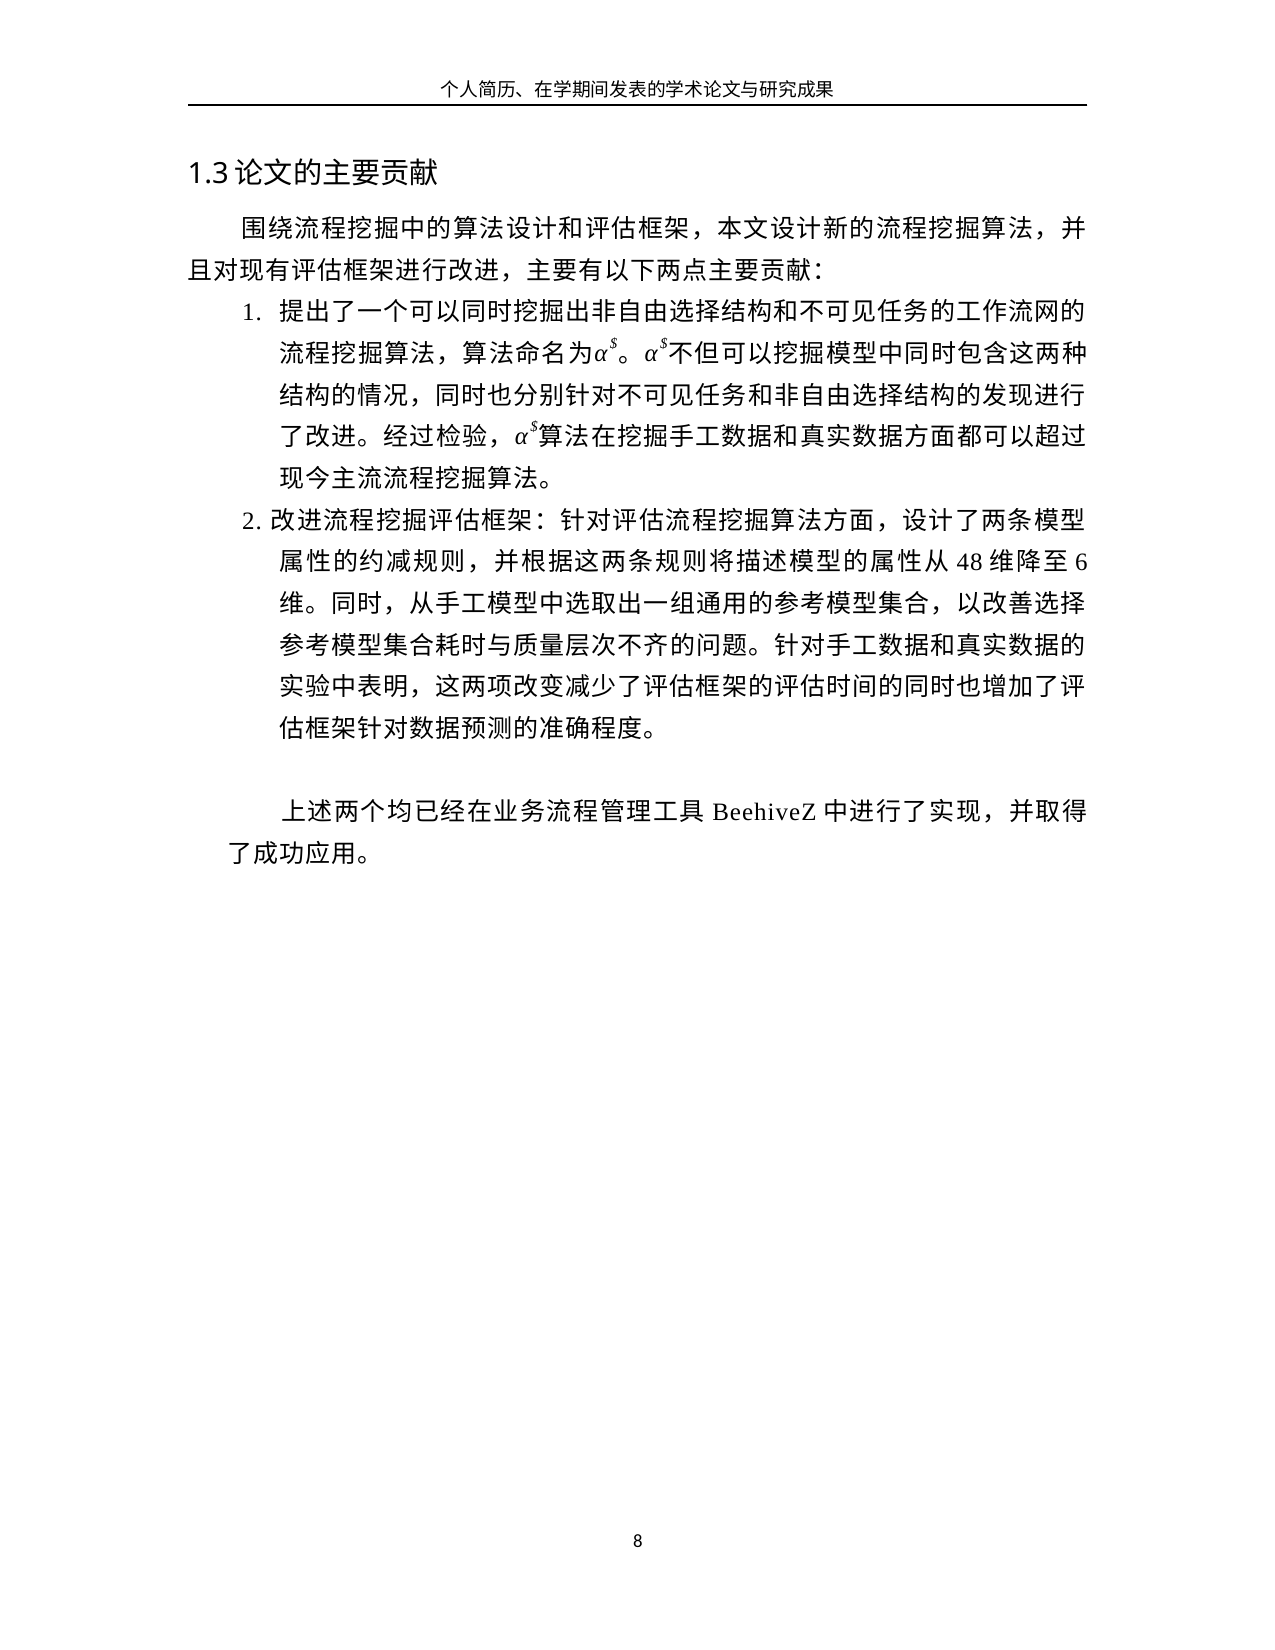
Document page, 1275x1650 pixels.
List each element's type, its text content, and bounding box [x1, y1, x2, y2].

text 2. 改进流程挖掘评估框架：针对评估流程挖掘算法方面，设计了两条模型属性的约减规则，并根据这两条规则将描述模型的属性从48维降至6维。同时，从手工模型中选取出一组通用的参考模型集合，以改善选择参考模型集合耗时与质量层次不齐的问题。针对手工数据和真实数据的实验中表明，这两项改变减少了评估框架的评估时间的同时也增加了评估框架针对数据预测的准确程度。 [242, 496, 1087, 746]
text 1.3论文的主要贡献 [187, 150, 1087, 192]
text 1. 提出了一个可以同时挖掘出非自由选择结构和不可见任务的工作流网的流程挖掘算法，算法命名为。不但可以挖掘模型中同时包含这两种结构的情况，同时也分别针对不可见任务和非自由选择结构的发现进行了改进。经过检验，算法在挖掘手工数据和真实数据方面都可以超过现今主流流程挖掘算法。 [242, 287, 1087, 496]
text 围绕流程挖掘中的算法设计和评估框架，本文设计新的流程挖掘算法，并且对现有评估框架进行改进，主要有以下两点主要贡献： [187, 204, 1087, 287]
text 上述两个均已经在业务流程管理工具BeehiveZ中进行了实现，并取得了成功应用。 [227, 787, 1087, 871]
